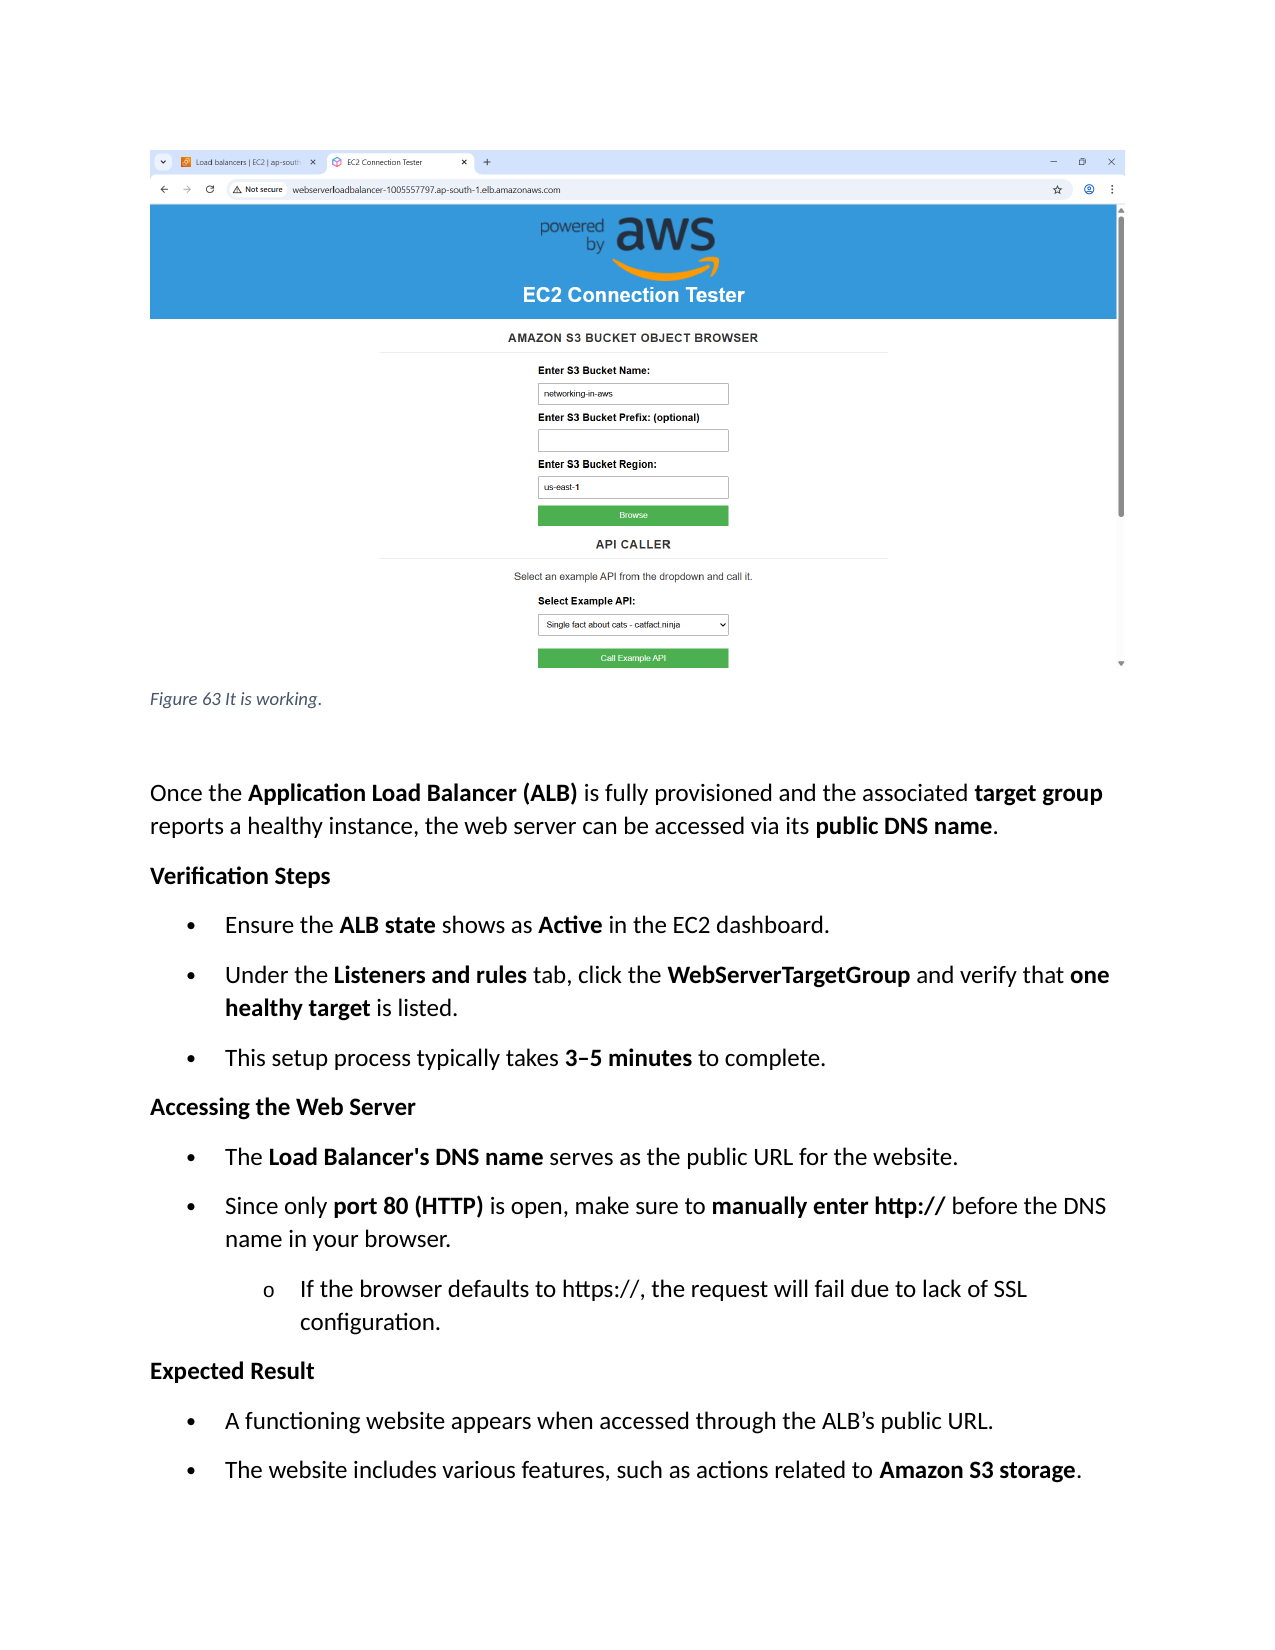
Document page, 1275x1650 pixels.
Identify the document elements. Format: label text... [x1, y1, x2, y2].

list Under the Listeners and rules tab, click the WebServerTargetGroup and verify that one healthy target is listed. [187, 959, 1125, 1023]
list Ensure the ALB state shows as Active in the EC2 dashboard. [187, 909, 1125, 940]
list This setup process typically takes 3–5 minutes to complete. [187, 1042, 1125, 1072]
text Figure 63 It is working. [150, 687, 1125, 710]
list The Load Balancer's DNS name serves as the public URL for the website. [187, 1141, 1125, 1171]
picture [150, 150, 1125, 668]
list A functioning website appears when accessed through the ALB’s public URL. [187, 1405, 1125, 1436]
text Verification Steps [150, 860, 1125, 891]
list Since only port 80 (HTTP) is open, make sure to manually enter http:// before the DNS name in your browser. [187, 1190, 1125, 1254]
list The website includes various features, such as actions related to Amazon S3 storage. [187, 1454, 1125, 1485]
text Expected Result [150, 1355, 1125, 1386]
list If the browser defaults to https://, the request will fail due to lack of SSL configuration. [262, 1273, 1125, 1336]
text Accessing the Web Server [150, 1091, 1125, 1122]
text Once the Application Load Balancer (ALB) is fully provisioned and the associated target group reports a healthy instance, the web server can be accessed via its public DNS name. [150, 777, 1125, 841]
